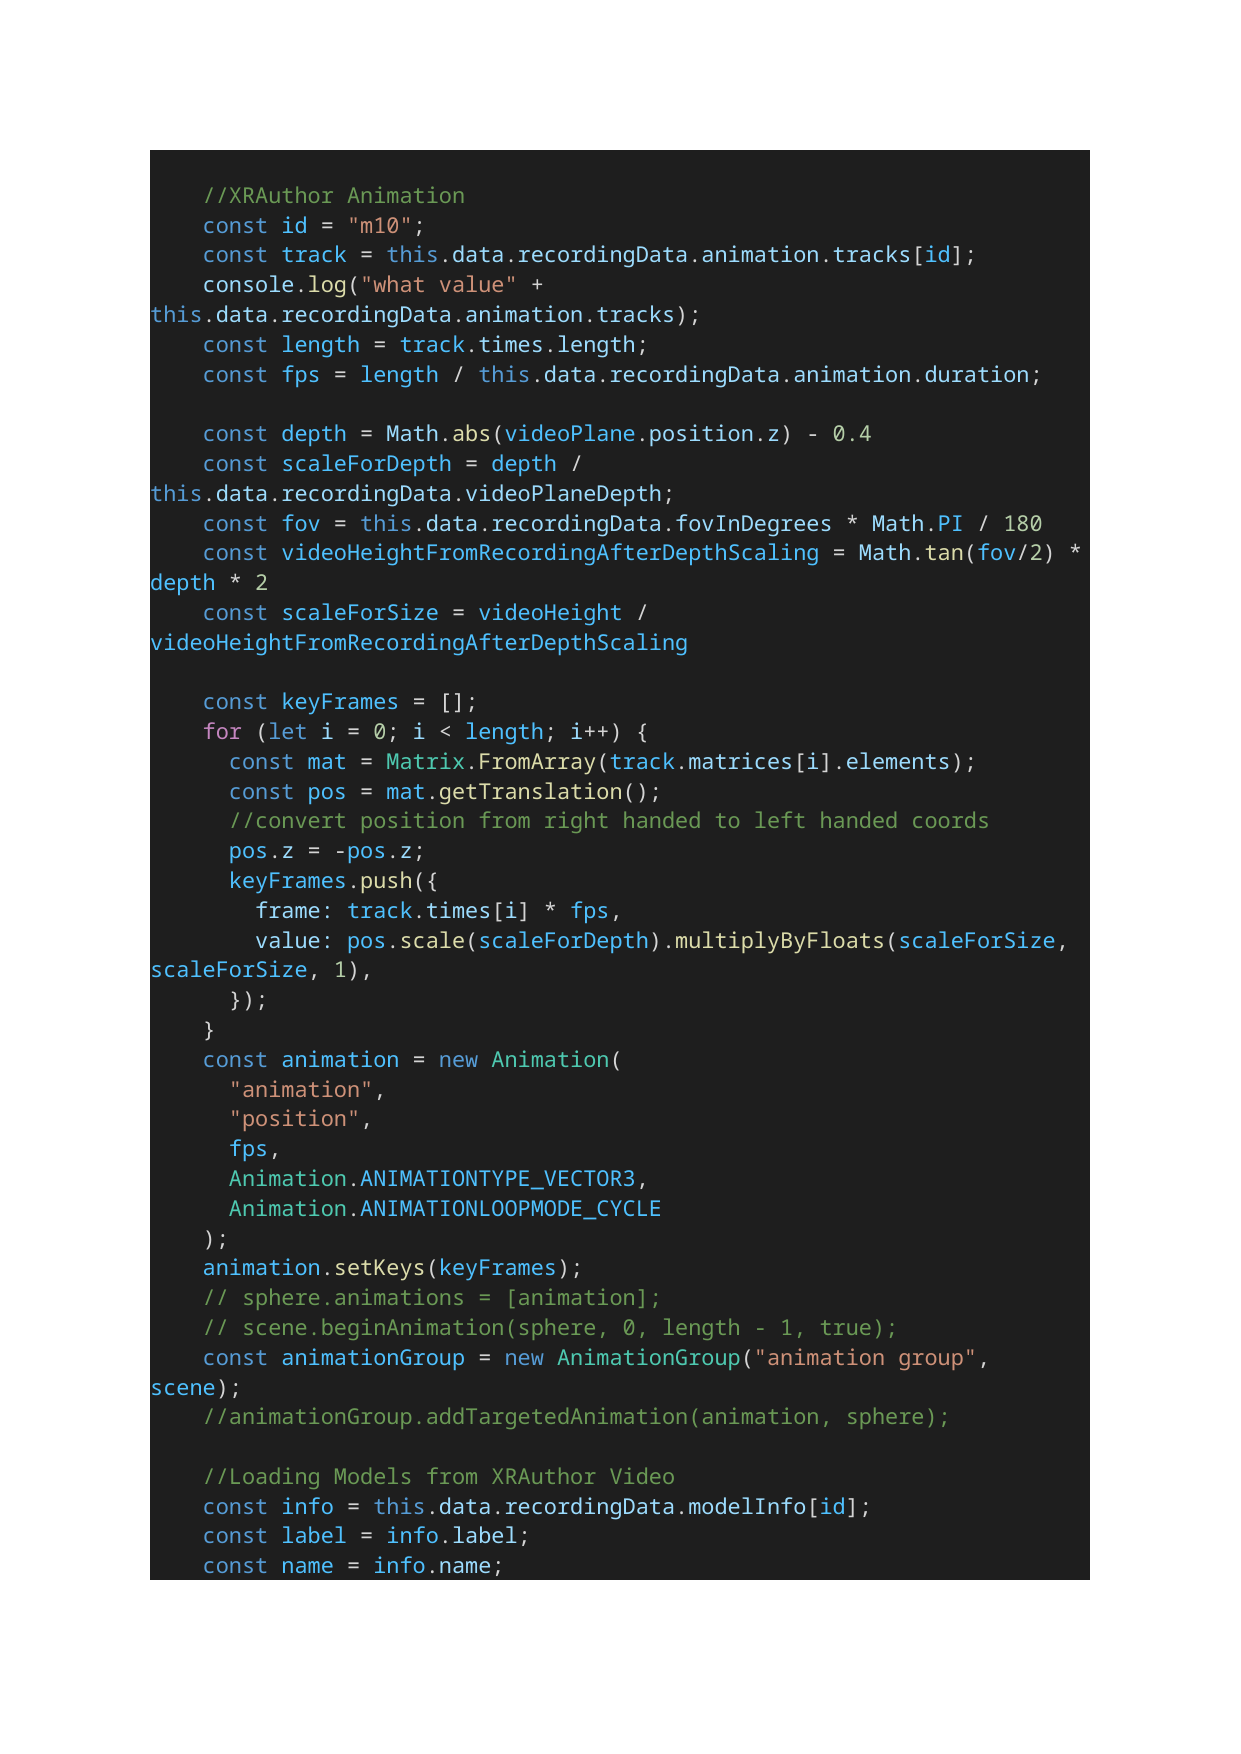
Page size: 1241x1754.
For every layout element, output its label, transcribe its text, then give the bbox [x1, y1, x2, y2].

text //Loading Models from XRAuthor Video [150, 1461, 1090, 1491]
text const id = "m10"; [150, 209, 1090, 239]
text for (let i = 0; i < length; i++) { [150, 716, 1090, 746]
text value: pos.scale(scaleForDepth).multiplyByFloats(scaleForSize, scaleForSize, 1), [150, 924, 1090, 984]
text "animation", [150, 1073, 1090, 1103]
text const info = this.data.recordingData.modelInfo[id]; [150, 1491, 1090, 1520]
text keyFrames.push({ [150, 865, 1090, 895]
text const scaleForDepth = depth / this.data.recordingData.videoPlaneDepth; [150, 448, 1090, 507]
text // scene.beginAnimation(sphere, 0, length - 1, true); [150, 1312, 1090, 1342]
text "position", [150, 1103, 1090, 1133]
text const depth = Math.abs(videoPlane.position.z) - 0.4 [150, 418, 1090, 448]
text const scaleForSize = videoHeight / videoHeightFromRecordingAfterDepthScaling [150, 597, 1090, 656]
text //animationGroup.addTargetedAnimation(animation, sphere); [150, 1401, 1090, 1431]
text animation.setKeys(keyFrames); [150, 1252, 1090, 1282]
text const track = this.data.recordingData.animation.tracks[id]; [150, 239, 1090, 269]
text const name = info.name; [150, 1550, 1090, 1580]
text const length = track.times.length; [150, 329, 1090, 358]
text //XRAuthor Animation [150, 180, 1090, 209]
text // sphere.animations = [animation]; [150, 1282, 1090, 1312]
text Animation.ANIMATIONLOOPMODE_CYCLE [150, 1193, 1090, 1222]
text fps, [150, 1133, 1090, 1163]
text frame: track.times[i] * fps, [150, 895, 1090, 924]
text } [150, 1014, 1090, 1044]
text const keyFrames = []; [150, 686, 1090, 716]
text Animation.ANIMATIONTYPE_VECTOR3, [150, 1163, 1090, 1193]
text const animation = new Animation( [150, 1044, 1090, 1073]
text console.log("what value" + this.data.recordingData.animation.tracks); [150, 269, 1090, 329]
text const fps = length / this.data.recordingData.animation.duration; [150, 358, 1090, 388]
text const pos = mat.getTranslation(); [150, 776, 1090, 805]
text const label = info.label; [150, 1520, 1090, 1550]
text //convert position from right handed to left handed coords [150, 805, 1090, 835]
text pos.z = -pos.z; [150, 835, 1090, 865]
text }); [150, 984, 1090, 1014]
text const animationGroup = new AnimationGroup("animation group", scene); [150, 1342, 1090, 1401]
text const fov = this.data.recordingData.fovInDegrees * Math.PI / 180 [150, 507, 1090, 537]
text const videoHeightFromRecordingAfterDepthScaling = Math.tan(fov/2) * depth * 2 [150, 537, 1090, 597]
text const mat = Matrix.FromArray(track.matrices[i].elements); [150, 746, 1090, 776]
text ); [150, 1222, 1090, 1252]
